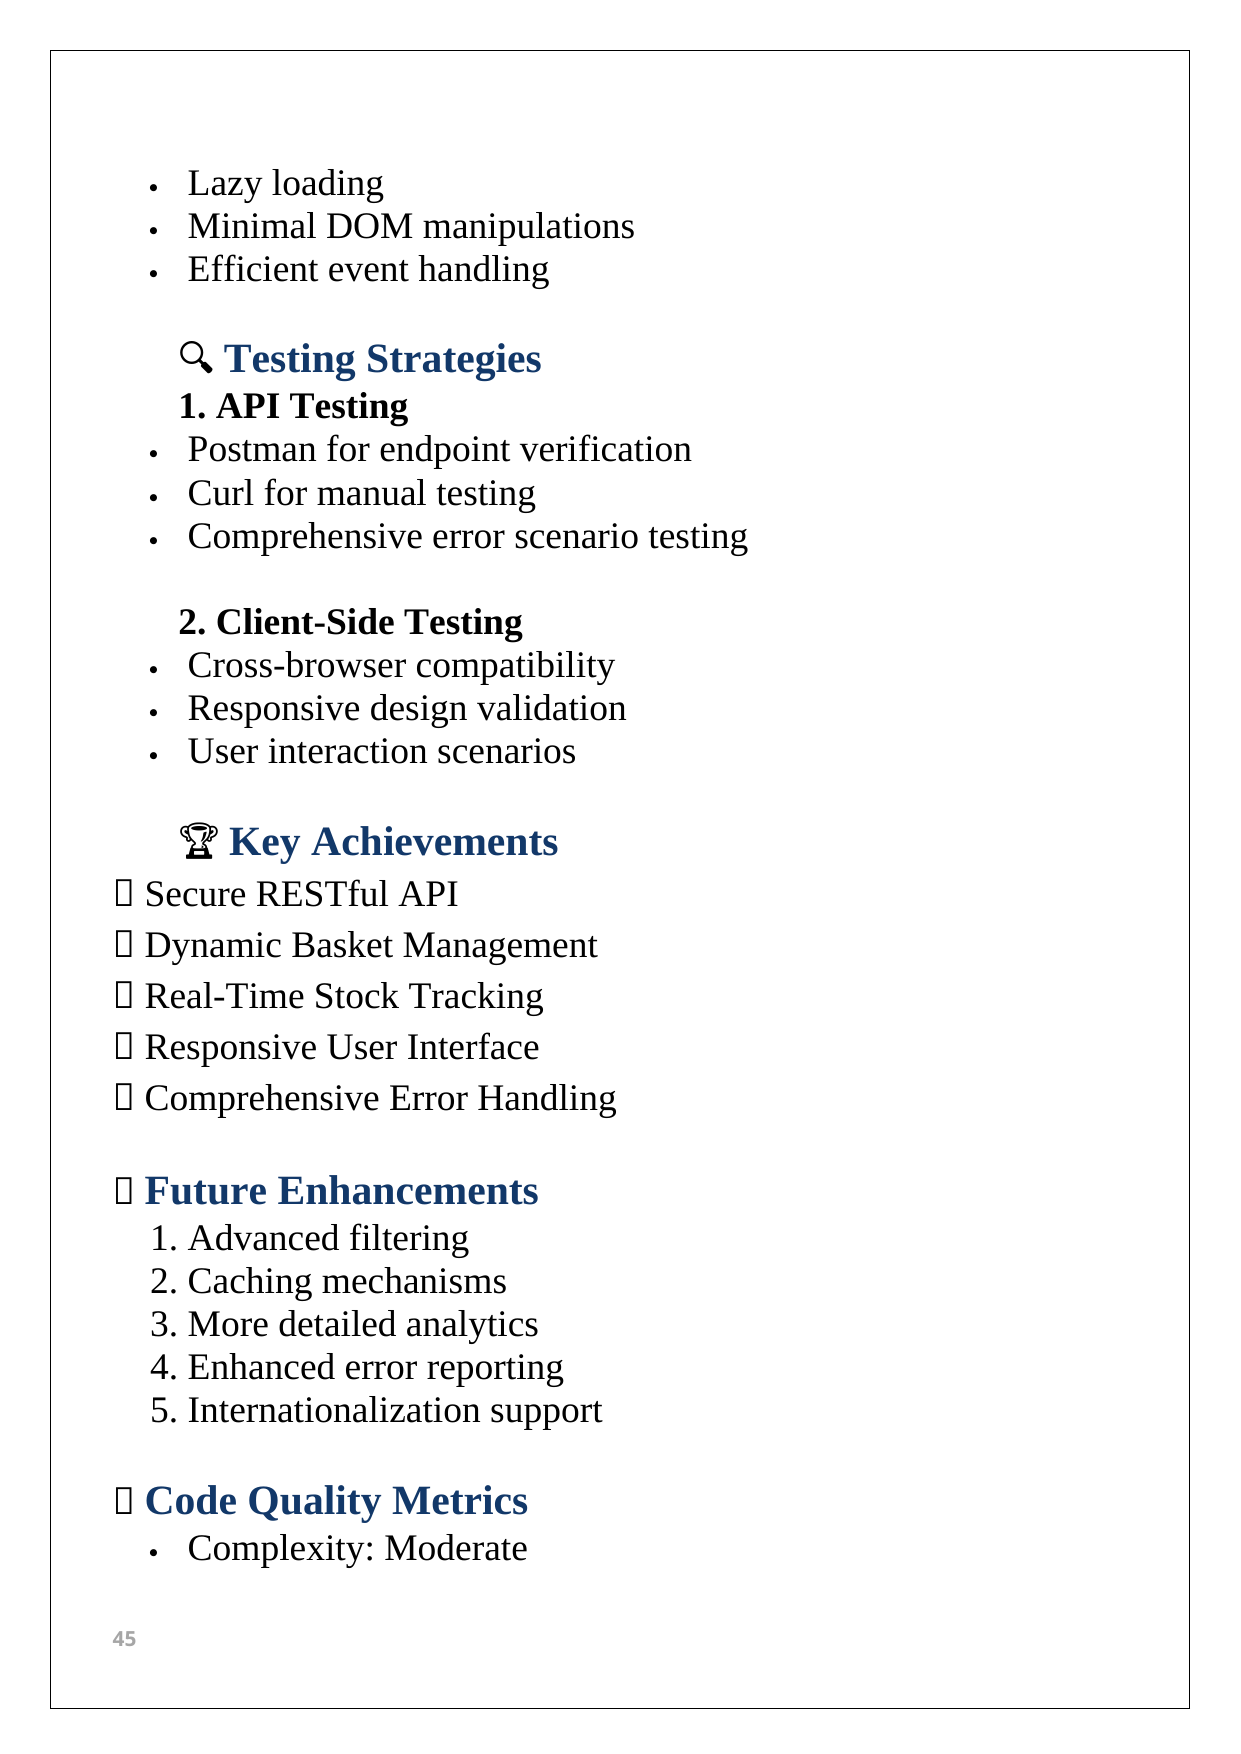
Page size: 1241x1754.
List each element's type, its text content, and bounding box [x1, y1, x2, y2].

text ✅ Dynamic Basket Management [112, 917, 1128, 968]
list Lazy loading [150, 160, 1128, 203]
text 📝 Code Quality Metrics [112, 1474, 1128, 1525]
list Caching mechanisms [150, 1258, 1128, 1302]
text 🔮 Future Enhancements [112, 1164, 1128, 1215]
list Internationalization support [150, 1388, 1128, 1431]
text ✅ Comprehensive Error Handling [112, 1070, 1128, 1121]
list Responsive design validation [150, 686, 1128, 729]
list Advanced filtering [150, 1215, 1128, 1258]
list Cross-browser compatibility [150, 642, 1128, 686]
text ✅ Real-Time Stock Tracking [112, 968, 1128, 1019]
list Minimal DOM manipulations [150, 203, 1128, 246]
text 🔍 Testing Strategies [112, 333, 1128, 384]
text ✅ Responsive User Interface [112, 1019, 1128, 1070]
text 1. API Testing [112, 384, 1128, 427]
list Postman for endpoint verification [150, 427, 1128, 470]
list Enhanced error reporting [150, 1345, 1128, 1388]
text 🏆 Key Achievements [112, 815, 1128, 866]
list More detailed analytics [150, 1302, 1128, 1345]
list Curl for manual testing [150, 470, 1128, 513]
list Complexity: Moderate [150, 1525, 1128, 1568]
text 2. Client-Side Testing [112, 599, 1128, 642]
text ✅ Secure RESTful API [112, 866, 1128, 917]
list Comprehensive error scenario testing [150, 513, 1128, 556]
list Efficient event handling [150, 246, 1128, 289]
list User interaction scenarios [150, 729, 1128, 772]
